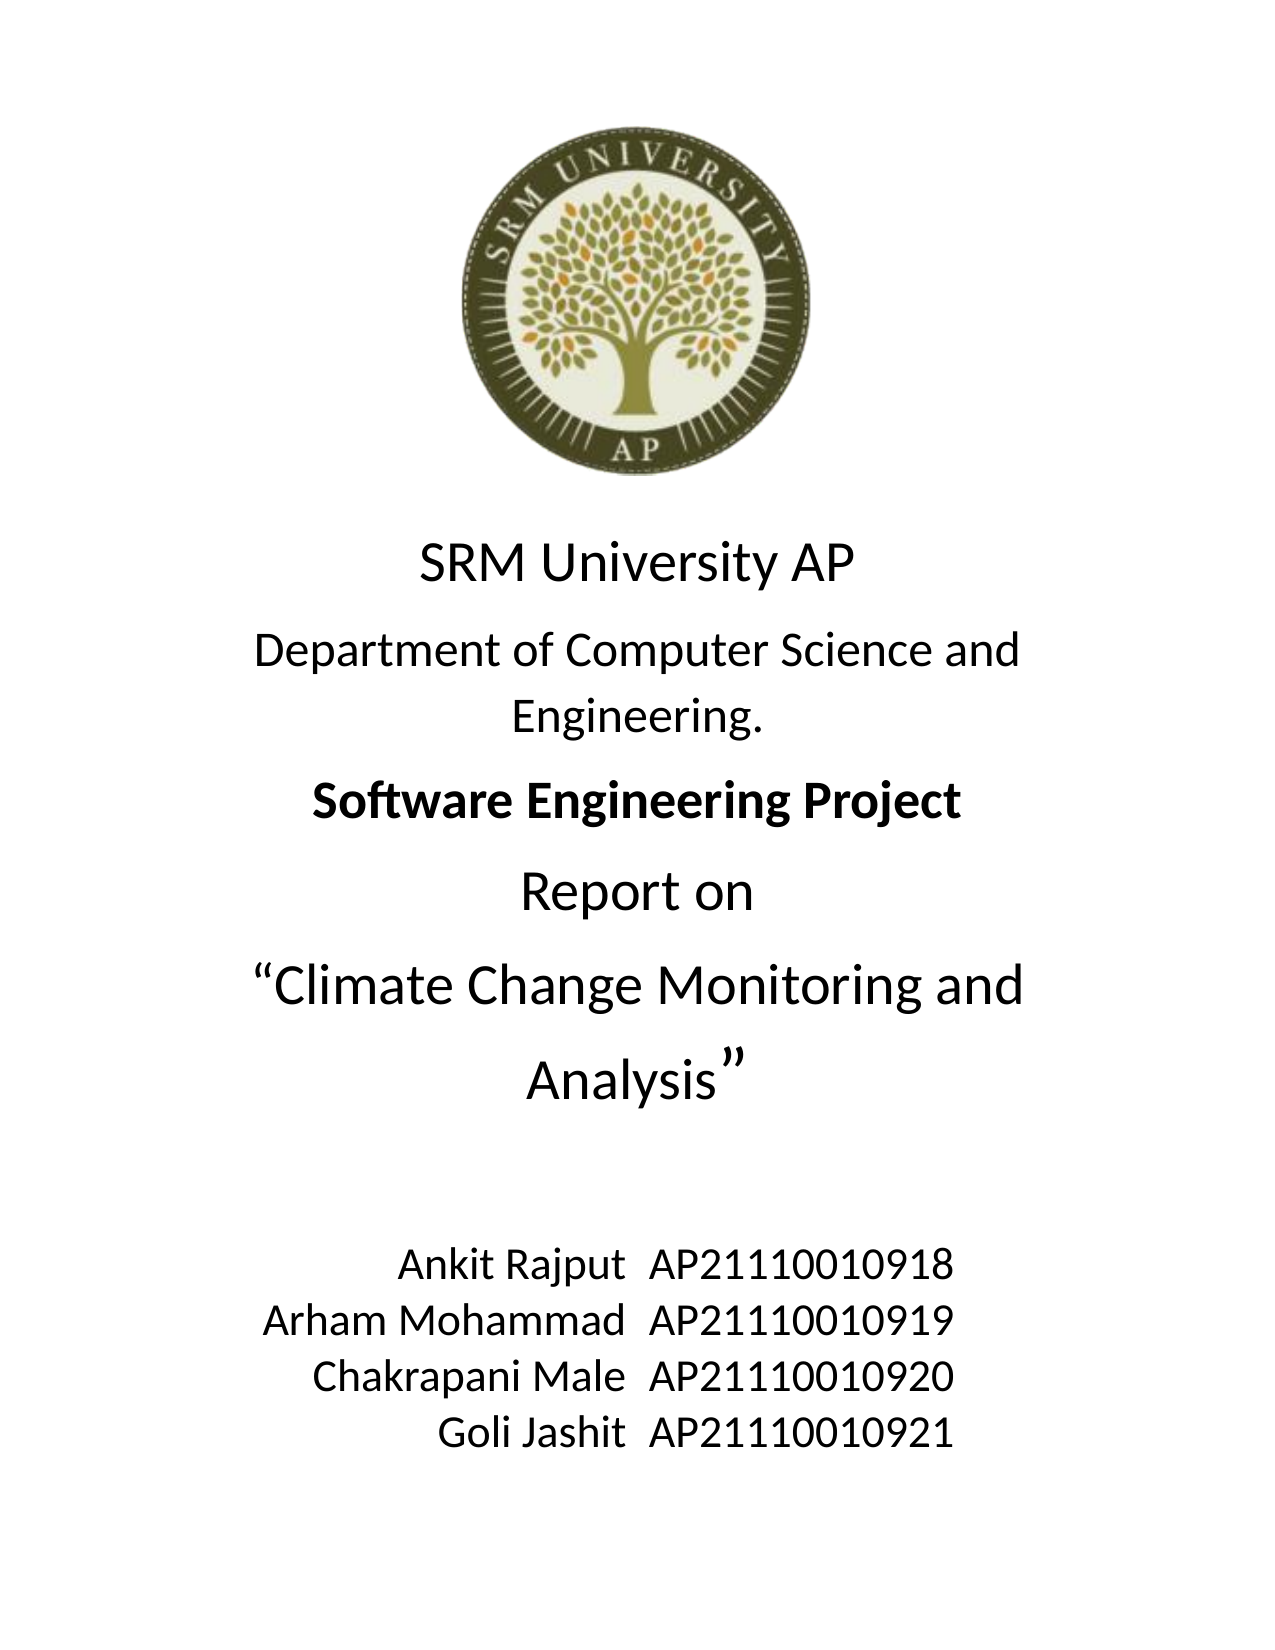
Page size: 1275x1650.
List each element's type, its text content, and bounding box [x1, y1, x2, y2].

table_header Ankit Rajput Arham Mohammad Chakrapani Male Goli Jashit [139, 1235, 637, 1459]
picture [461, 126, 811, 476]
table_header AP21110010918 AP21110010919 AP21110010920 AP21110010921 [638, 1235, 1136, 1459]
text “Climate Change Monitoring and Analysis” [150, 948, 1125, 1118]
text Department of Computer Science and Engineering. [150, 618, 1125, 745]
text Software Engineering Project [150, 766, 1125, 832]
text SRM University AP [150, 524, 1125, 596]
text Report on [150, 854, 1125, 925]
